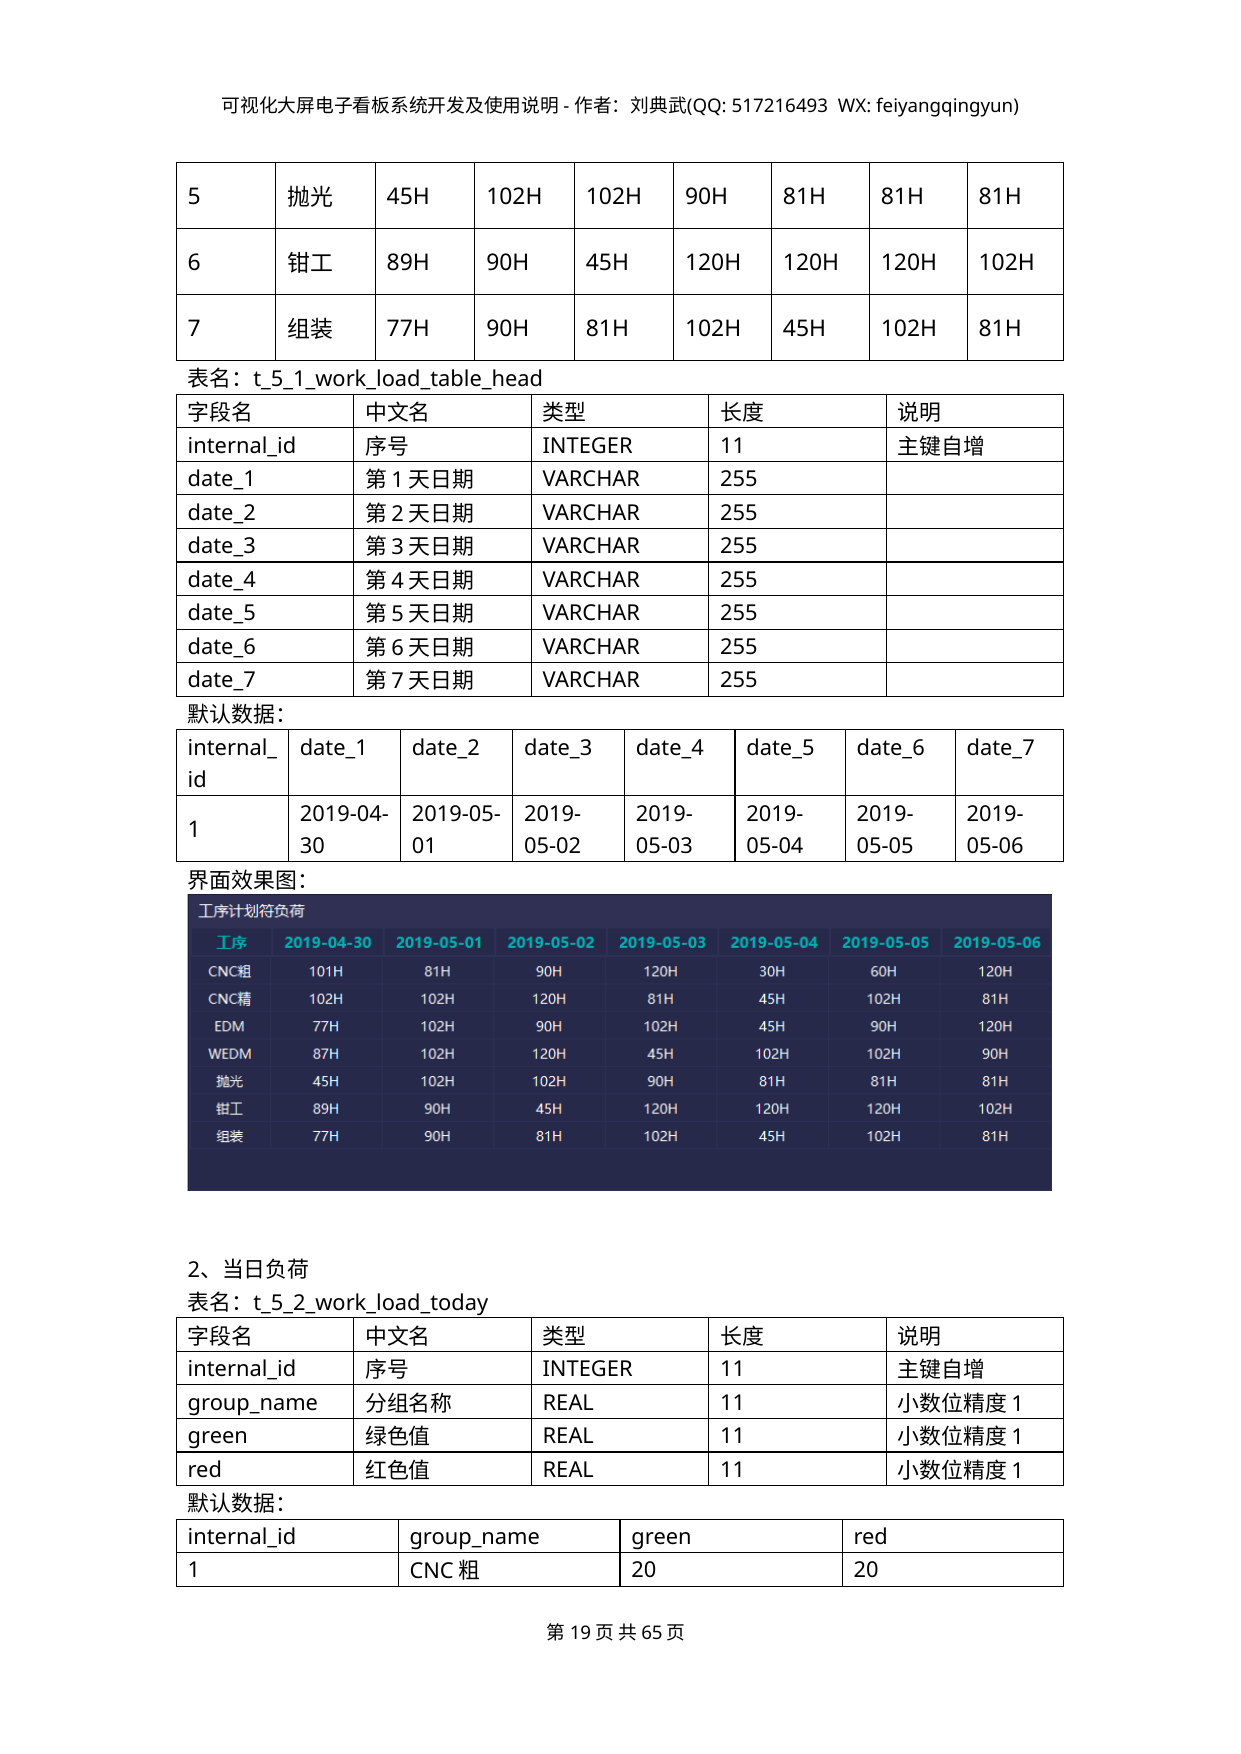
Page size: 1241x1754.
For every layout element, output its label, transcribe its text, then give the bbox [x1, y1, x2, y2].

table_cell 2019-05-02 [513, 796, 624, 861]
table_cell internal_id [177, 1352, 353, 1384]
table_cell 11 [709, 1419, 886, 1451]
table_cell 绿色值 [354, 1419, 531, 1451]
table_cell date_6 [177, 630, 353, 662]
table_cell 抛光 [276, 163, 375, 228]
table_header date_6 [846, 730, 955, 795]
table_cell 小数位精度1 [887, 1419, 1063, 1451]
table_cell VARCHAR [532, 630, 708, 662]
table_cell VARCHAR [532, 663, 708, 696]
table_cell REAL [532, 1419, 708, 1451]
table_cell 11 [709, 1352, 886, 1384]
table_cell 255 [709, 630, 886, 662]
table_cell red [177, 1453, 353, 1485]
table_cell 255 [709, 462, 886, 494]
table_cell date_5 [177, 596, 353, 628]
text 界面效果图： [187, 862, 1053, 895]
table_header red [843, 1520, 1063, 1552]
table_cell 102H [968, 229, 1063, 294]
table_cell 红色值 [354, 1453, 531, 1485]
table_cell 81H [870, 163, 967, 228]
table_header 字段名 [177, 1318, 353, 1351]
table_cell 主键自增 [887, 1352, 1063, 1384]
table_cell 255 [709, 529, 886, 561]
table_header date_2 [401, 730, 512, 795]
table_header date_3 [513, 730, 624, 795]
table_cell 第4天日期 [354, 563, 531, 595]
table_cell 序号 [354, 1352, 531, 1384]
table_cell 2019-05-03 [625, 796, 734, 861]
table_cell 第2天日期 [354, 495, 531, 528]
table_cell 2019-05-01 [401, 796, 512, 861]
text 默认数据： [187, 697, 1053, 729]
table_cell 77H [376, 295, 474, 360]
table_cell 第3天日期 [354, 529, 531, 561]
table_cell VARCHAR [532, 529, 708, 561]
table_cell [887, 529, 1063, 561]
table_cell 2019-05-04 [736, 796, 845, 861]
table_cell VARCHAR [532, 563, 708, 595]
table_cell 20 [843, 1553, 1063, 1586]
table_cell 第6天日期 [354, 630, 531, 662]
table_cell date_4 [177, 563, 353, 595]
table_header date_7 [956, 730, 1063, 795]
table_cell 小数位精度1 [887, 1453, 1063, 1485]
table_cell [887, 596, 1063, 628]
table_header date_5 [736, 730, 845, 795]
table_header 类型 [532, 1318, 708, 1351]
text 表名：t_5_1_work_load_table_head [187, 361, 1053, 394]
table_cell 11 [709, 428, 886, 461]
table_header 说明 [887, 1318, 1063, 1351]
table_cell group_name [177, 1385, 353, 1418]
table_header 说明 [887, 395, 1063, 427]
table_cell 11 [709, 1385, 886, 1418]
table_header 长度 [709, 395, 886, 427]
table_cell REAL [532, 1385, 708, 1418]
picture [187, 894, 1052, 1191]
table_cell 102H [575, 163, 673, 228]
table_cell internal_id [177, 428, 353, 461]
table_cell REAL [532, 1453, 708, 1485]
table_header 类型 [532, 395, 708, 427]
text 表名：t_5_2_work_load_today [187, 1285, 1053, 1317]
table_cell 102H [870, 295, 967, 360]
table_cell 钳工 [276, 229, 375, 294]
table_cell 102H [674, 295, 771, 360]
table_cell 第1天日期 [354, 462, 531, 494]
table_header 长度 [709, 1318, 886, 1351]
table_header group_name [399, 1520, 619, 1552]
table_cell 120H [674, 229, 771, 294]
table_cell 90H [475, 295, 574, 360]
table_cell [887, 663, 1063, 696]
table_cell date_7 [177, 663, 353, 696]
table_cell 5 [177, 163, 275, 228]
table_cell 255 [709, 563, 886, 595]
table_cell 90H [674, 163, 771, 228]
text 2、当日负荷 [187, 1252, 1053, 1285]
table_cell 45H [772, 295, 869, 360]
table_cell 45H [575, 229, 673, 294]
table_cell 1 [177, 1553, 398, 1586]
table_cell 81H [575, 295, 673, 360]
table_header 字段名 [177, 395, 353, 427]
table_cell 255 [709, 596, 886, 628]
table_cell 1 [177, 796, 288, 861]
table_header green [621, 1520, 842, 1552]
table_cell 11 [709, 1453, 886, 1485]
table_cell green [177, 1419, 353, 1451]
table_cell INTEGER [532, 1352, 708, 1384]
table_cell 81H [968, 163, 1063, 228]
table_cell 7 [177, 295, 275, 360]
table_cell 主键自增 [887, 428, 1063, 461]
table_header 中文名 [354, 395, 531, 427]
table_cell 第7天日期 [354, 663, 531, 696]
table_cell 45H [376, 163, 474, 228]
table_cell 组装 [276, 295, 375, 360]
table_cell 第5天日期 [354, 596, 531, 628]
table_cell 2019-05-06 [956, 796, 1063, 861]
table_header date_4 [625, 730, 734, 795]
table_cell 20 [621, 1553, 842, 1586]
table_cell date_1 [177, 462, 353, 494]
table_cell [887, 563, 1063, 595]
table_cell 分组名称 [354, 1385, 531, 1418]
table_cell 90H [475, 229, 574, 294]
table_cell VARCHAR [532, 596, 708, 628]
table_cell CNC粗 [399, 1553, 619, 1586]
table_cell 序号 [354, 428, 531, 461]
table_cell 2019-05-05 [846, 796, 955, 861]
table_cell 81H [772, 163, 869, 228]
table_cell VARCHAR [532, 495, 708, 528]
table_cell date_3 [177, 529, 353, 561]
table_cell [887, 630, 1063, 662]
table_header internal_id [177, 1520, 398, 1552]
table_cell [887, 495, 1063, 528]
table_cell 6 [177, 229, 275, 294]
table_cell 255 [709, 495, 886, 528]
table_cell INTEGER [532, 428, 708, 461]
table_cell date_2 [177, 495, 353, 528]
table_cell 102H [475, 163, 574, 228]
table_cell 120H [772, 229, 869, 294]
text 默认数据： [187, 1486, 1053, 1518]
table_cell 255 [709, 663, 886, 696]
table_cell 89H [376, 229, 474, 294]
table_header 中文名 [354, 1318, 531, 1351]
table_cell VARCHAR [532, 462, 708, 494]
table_cell 81H [968, 295, 1063, 360]
table_cell 2019-04-30 [289, 796, 400, 861]
table_cell [887, 462, 1063, 494]
table_cell 120H [870, 229, 967, 294]
table_cell 小数位精度1 [887, 1385, 1063, 1418]
table_header date_1 [289, 730, 400, 795]
table_header internal_id [177, 730, 288, 795]
